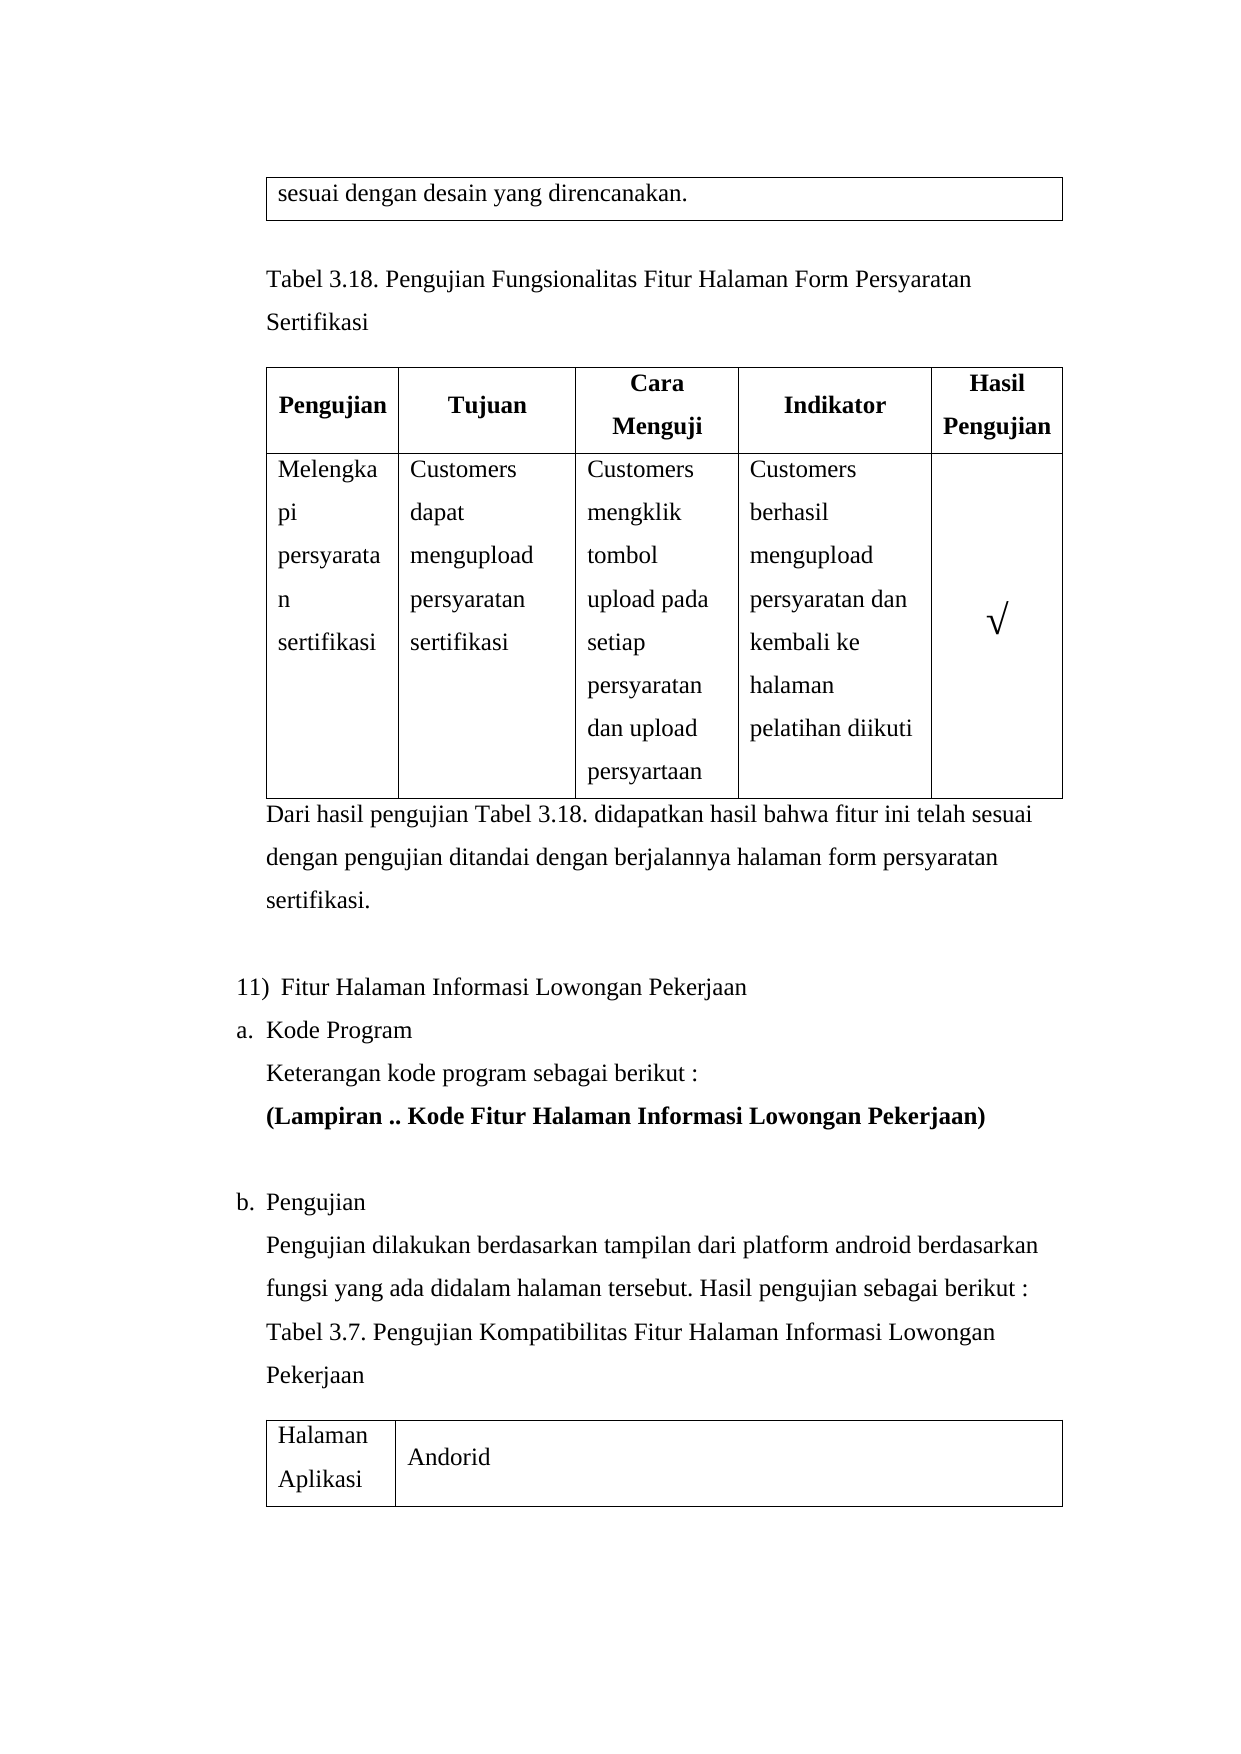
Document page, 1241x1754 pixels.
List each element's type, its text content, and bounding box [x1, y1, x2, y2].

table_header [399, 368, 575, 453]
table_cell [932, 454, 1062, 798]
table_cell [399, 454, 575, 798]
list Tabel 3.7. Pengujian Kompatibilitas Fitur Halaman Informasi Lowongan Pekerjaan [266, 1317, 1063, 1388]
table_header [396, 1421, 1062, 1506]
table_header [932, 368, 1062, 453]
list Pengujian dilakukan berdasarkan tampilan dari platform android berdasarkan fungsi yang ada didalam halaman tersebut. Hasil pengujian sebagai berikut : [266, 1230, 1063, 1302]
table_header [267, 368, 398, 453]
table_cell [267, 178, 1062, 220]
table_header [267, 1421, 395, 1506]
list (Lampiran .. Kode Fitur Halaman Informasi Lowongan Pekerjaan) [266, 1101, 1063, 1130]
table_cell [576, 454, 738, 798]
list Tabel 3.18. Pengujian Fungsionalitas Fitur Halaman Form Persyaratan Sertifikasi [266, 264, 1063, 336]
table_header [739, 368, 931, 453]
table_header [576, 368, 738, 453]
list Dari hasil pengujian Tabel 3.18. didapatkan hasil bahwa fitur ini telah sesuai dengan pengujian ditandai dengan berjalannya halaman form persyaratan sertifikasi. [266, 799, 1063, 914]
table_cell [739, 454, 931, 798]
list Keterangan kode program sebagai berikut : [266, 1058, 1063, 1087]
list Kode Program [236, 1015, 1063, 1043]
list Fitur Halaman Informasi Lowongan Pekerjaan [236, 972, 1063, 1000]
list Pengujian [236, 1187, 1063, 1216]
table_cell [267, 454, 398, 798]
